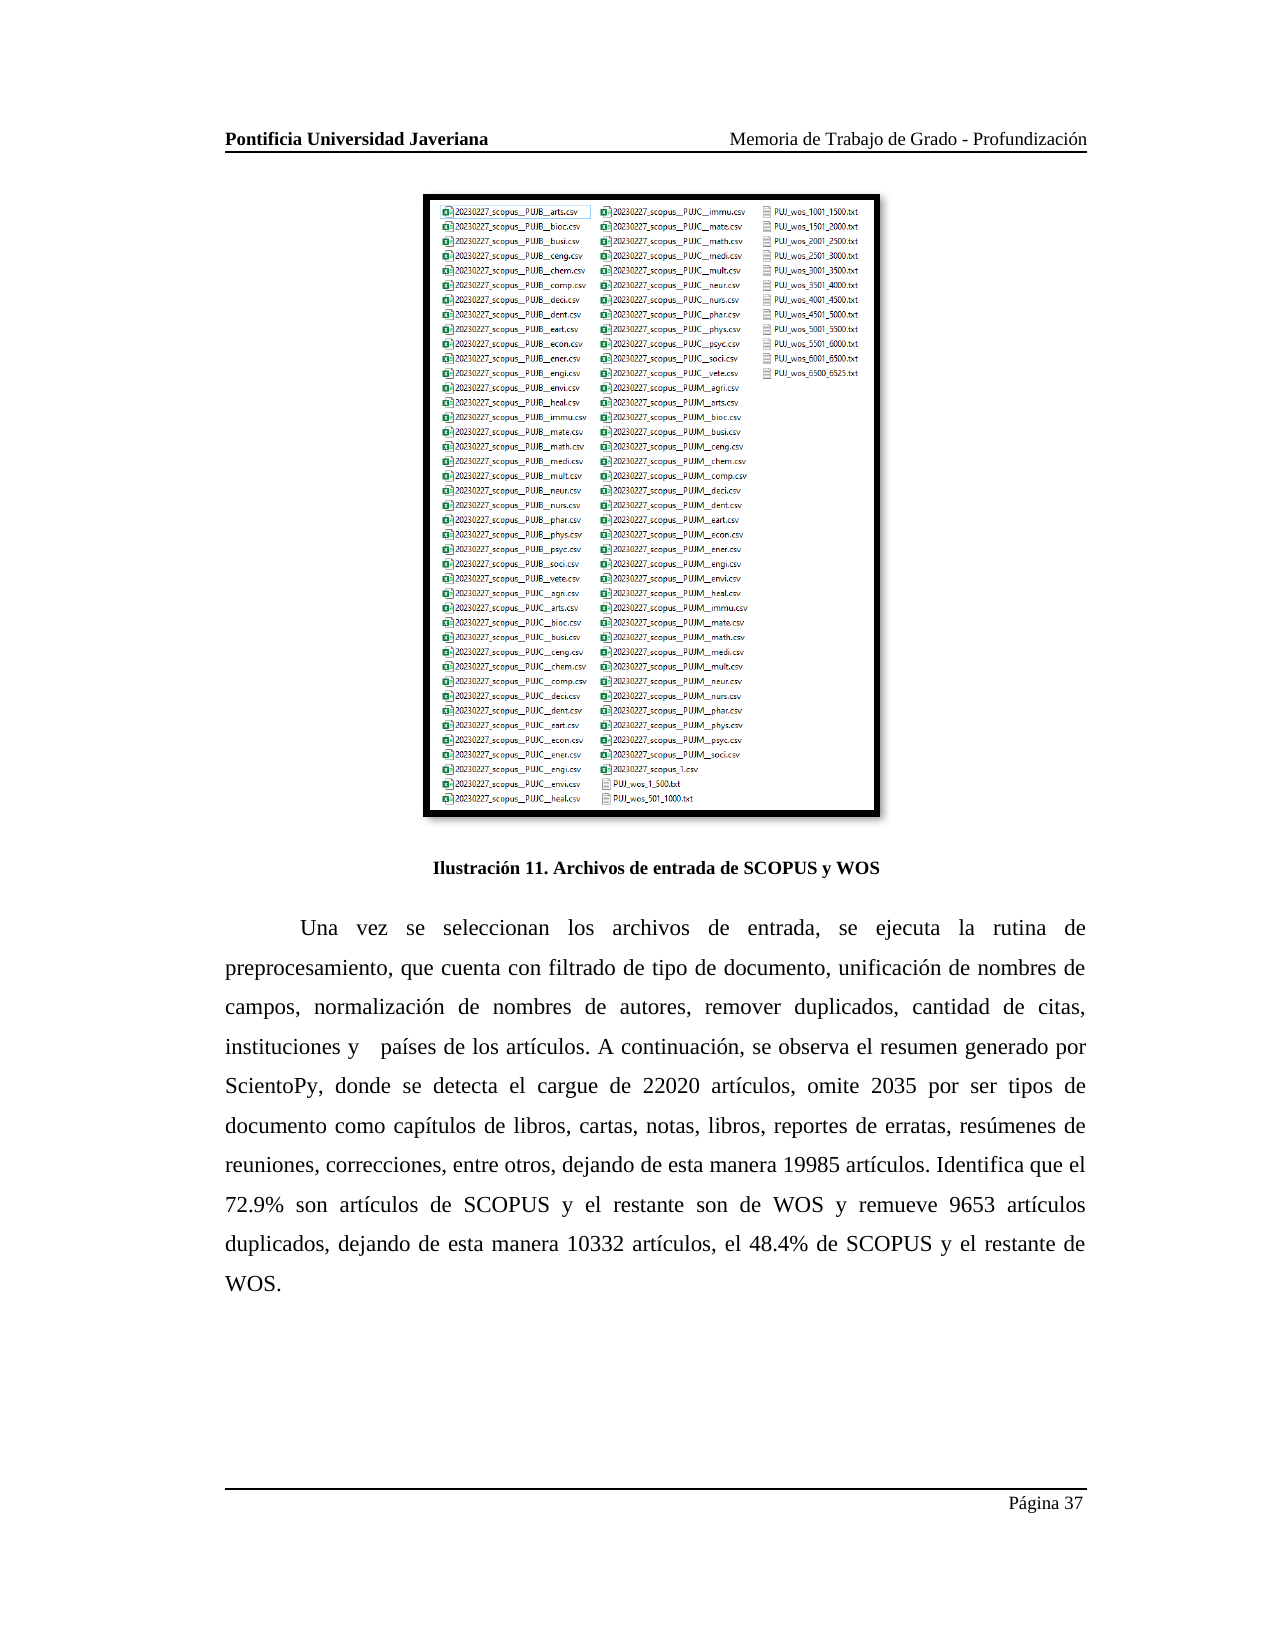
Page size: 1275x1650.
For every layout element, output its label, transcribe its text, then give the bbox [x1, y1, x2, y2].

text Ilustración 11. Archivos de entrada de SCOPUS y WOS [225, 857, 1087, 879]
text Una vez se seleccionan los archivos de entrada, se ejecuta la rutina de preprocesamiento, que cuenta con filtrado de tipo de documento, unificación de nombres de campos, normalización de nombres de autores, remover duplicados, cantidad de citas, instituciones y países de los artículos. A continuación, se observa el resumen generado por ScientoPy, donde se detecta el cargue de 22020 artículos, omite 2035 por ser tipos de documento como capítulos de libros, cartas, notas, libros, reportes de erratas, resúmenes de reuniones, correcciones, entre otros, dejando de esta manera 19985 artículos. Identifica que el 72.9% son artículos de SCOPUS y el restante son de WOS y remueve 9653 artículos duplicados, dejando de esta manera 10332 artículos, el 48.4% de SCOPUS y el restante de WOS. [225, 914, 1087, 1296]
picture [430, 200, 874, 810]
